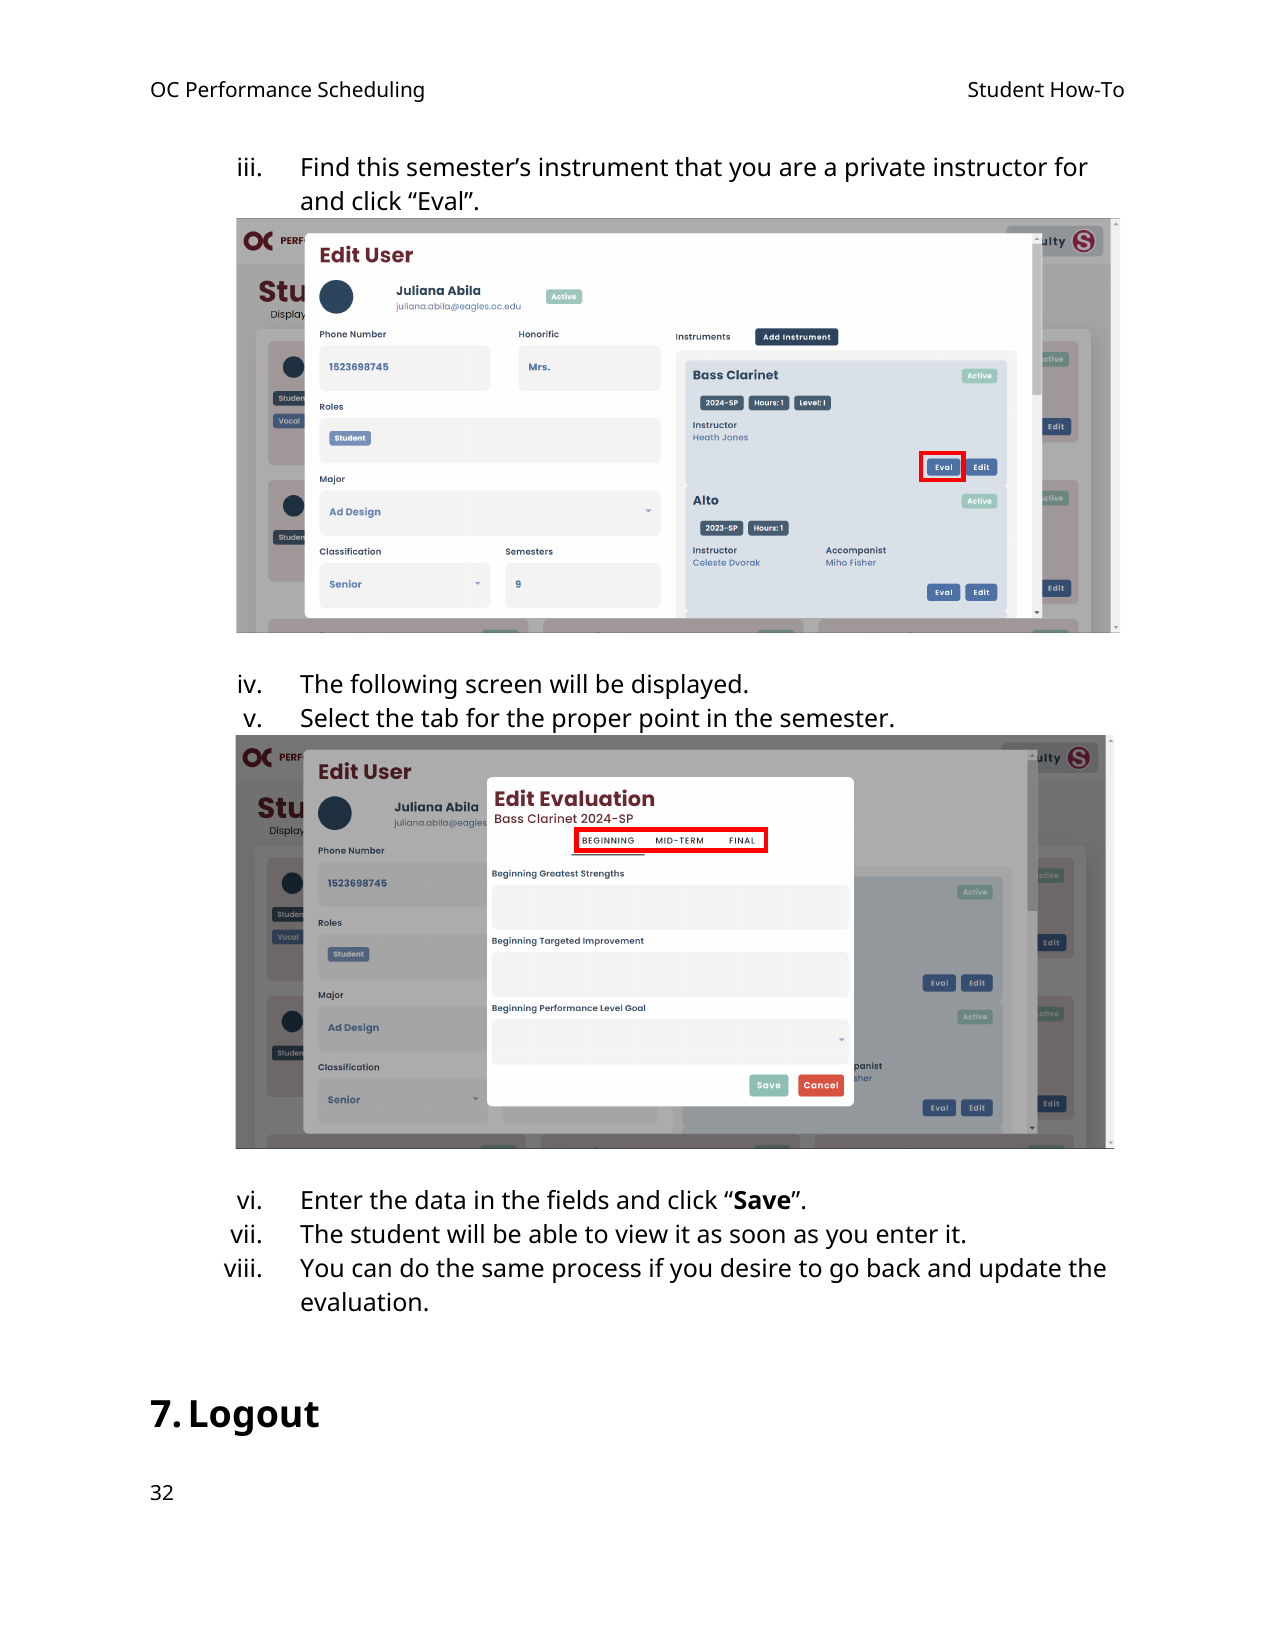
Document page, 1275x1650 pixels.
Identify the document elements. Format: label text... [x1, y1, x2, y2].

subtitle Logout [150, 1387, 1125, 1438]
list Find this semester’s instrument that you are a private instructor for and click “Eval”. [262, 150, 1125, 218]
picture [236, 218, 1121, 633]
list Select the tab for the proper point in the semester. [262, 701, 1125, 735]
list Enter the data in the fields and click “Save”. [262, 1183, 1125, 1217]
list You can do the same process if you desire to go back and update the evaluation. [262, 1251, 1125, 1319]
picture [235, 735, 1115, 1149]
list The following screen will be displayed. [262, 667, 1125, 701]
list The student will be able to view it as soon as you enter it. [262, 1217, 1125, 1251]
